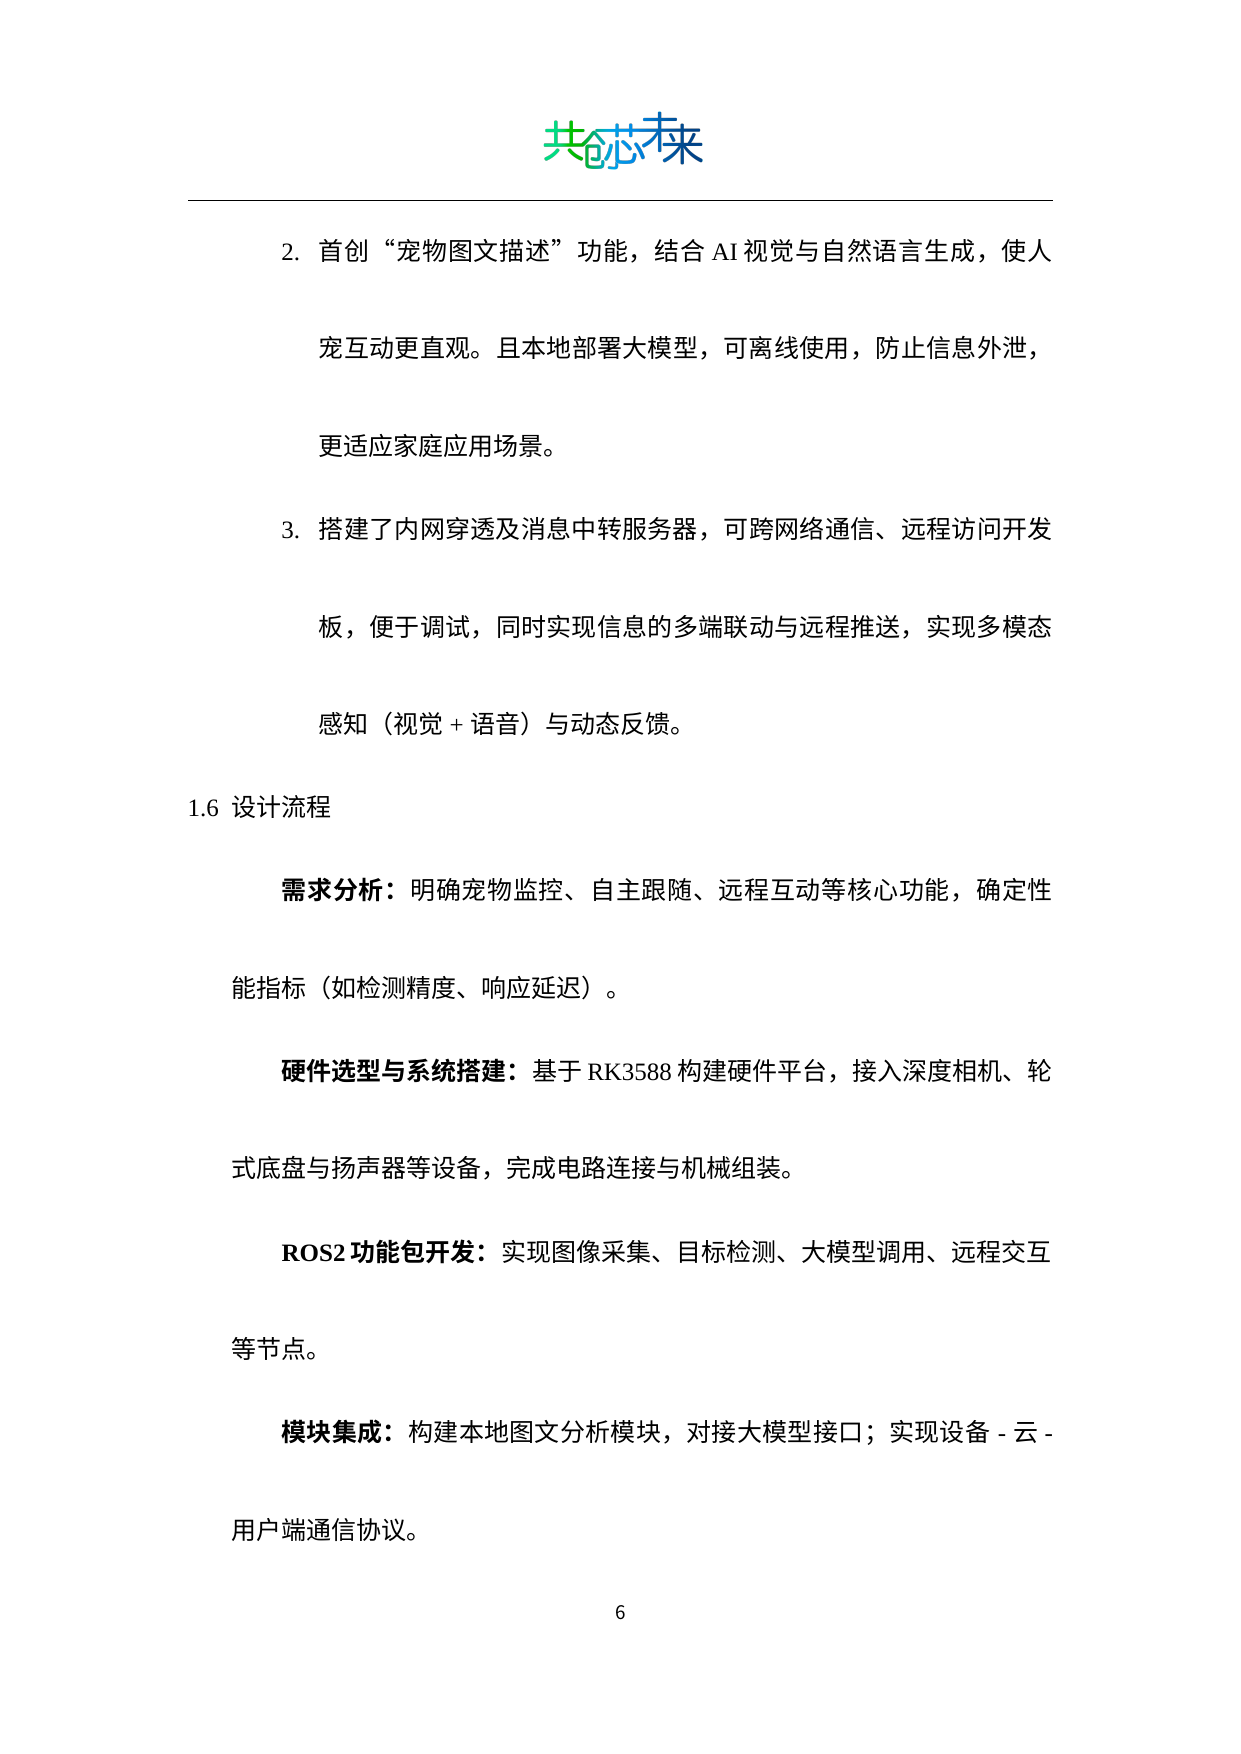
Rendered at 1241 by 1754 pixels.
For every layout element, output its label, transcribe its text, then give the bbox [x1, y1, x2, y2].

picture [510, 88, 730, 198]
list 设计流程 [187, 773, 1053, 838]
list 硬件选型与系统搭建：基于RK3588构建硬件平台，接入深度相机、轮式底盘与扬声器等设备，完成电路连接与机械组装。 [231, 1037, 1053, 1199]
list 首创“宠物图文描述”功能，结合AI视觉与自然语言生成，使人宠互动更直观。且本地部署大模型，可离线使用，防止信息外泄，更适应家庭应用场景。 [281, 217, 1053, 477]
list 需求分析：明确宠物监控、自主跟随、远程互动等核心功能，确定性能指标（如检测精度、响应延迟）。 [231, 856, 1053, 1019]
list ROS2功能包开发：实现图像采集、目标检测、大模型调用、远程交互等节点。 [231, 1218, 1053, 1380]
list 搭建了内网穿透及消息中转服务器，可跨网络通信、远程访问开发板，便于调试，同时实现信息的多端联动与远程推送，实现多模态感知（视觉 + 语音）与动态反馈。 [281, 495, 1053, 755]
list 模块集成：构建本地图文分析模块，对接大模型接口；实现设备 - 云 - 用户端通信协议。 [231, 1398, 1053, 1561]
